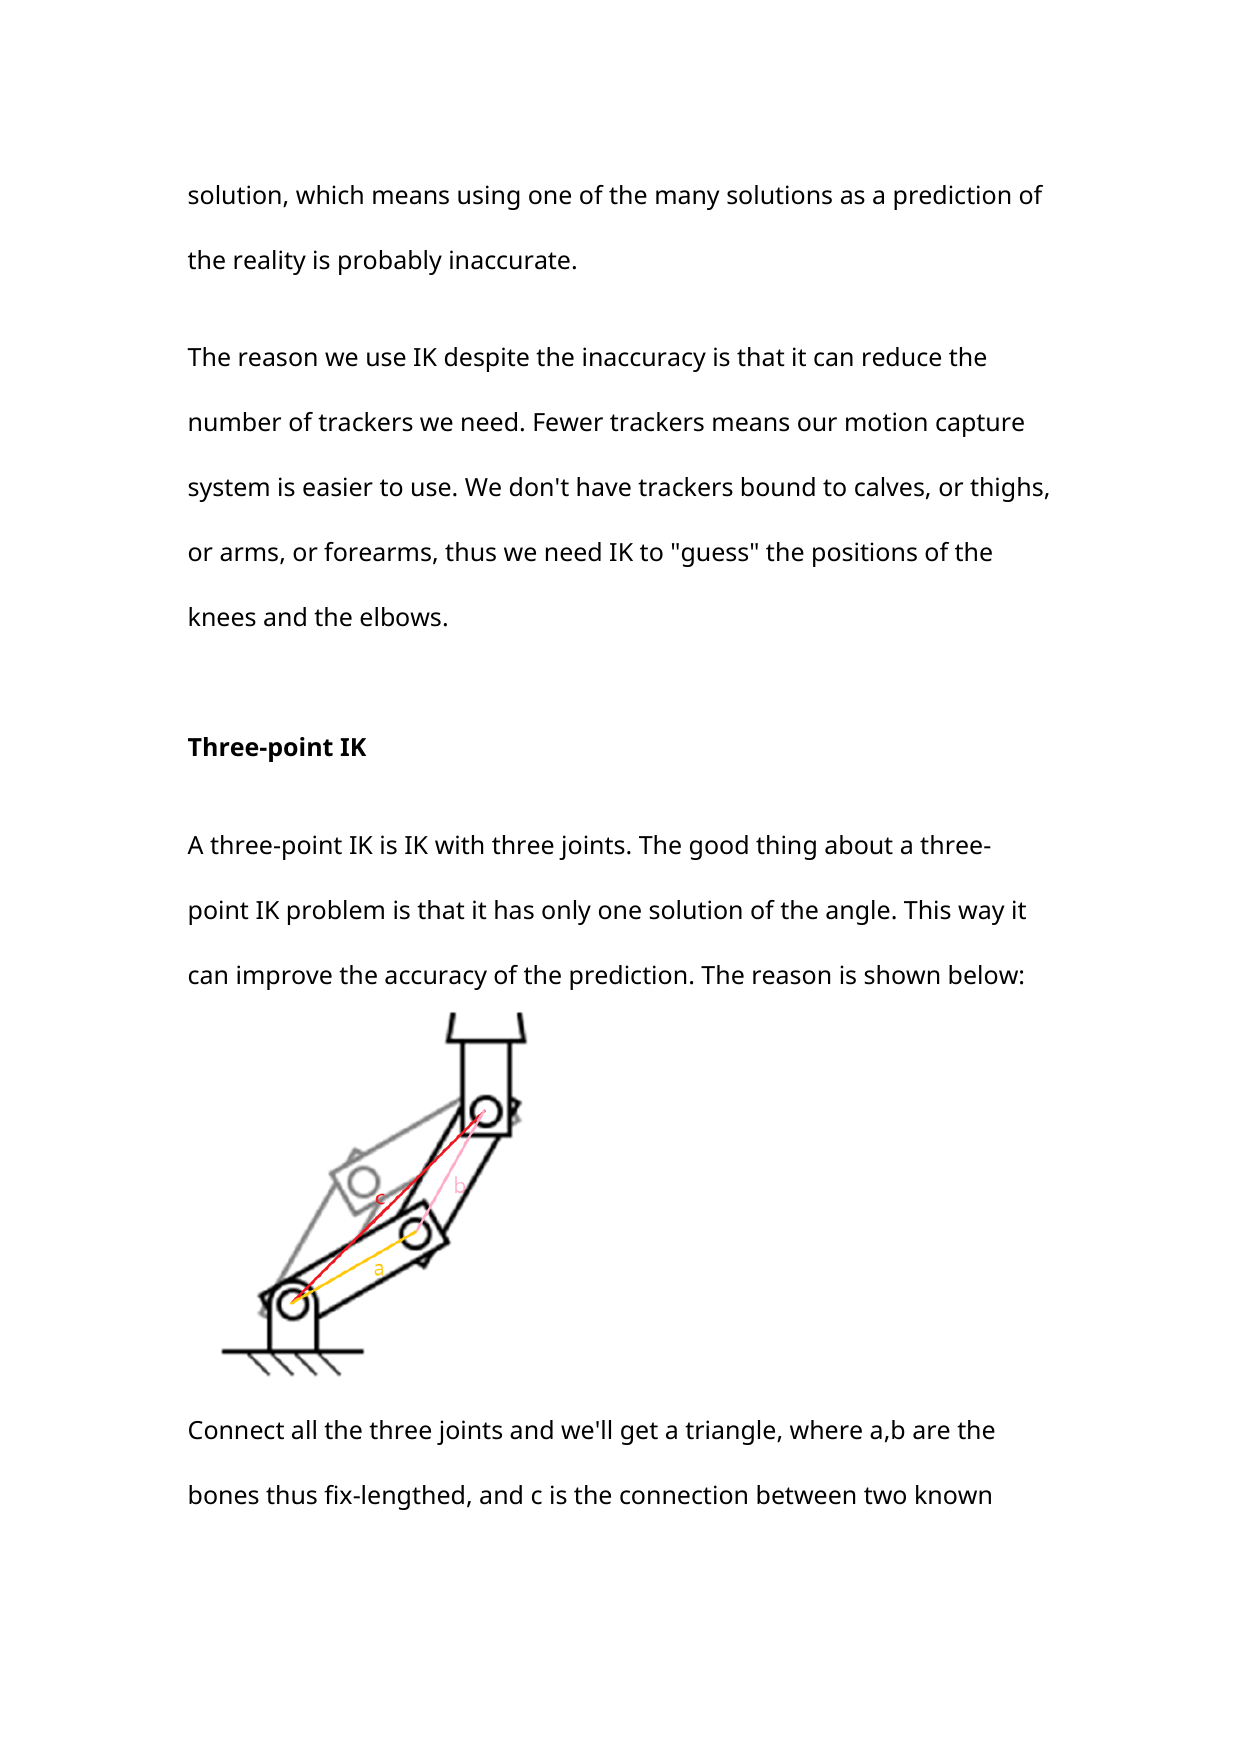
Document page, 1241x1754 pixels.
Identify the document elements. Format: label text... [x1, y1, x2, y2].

text A three-point IK is IK with three joints. The good thing about a three-point IK problem is that it has only one solution of the angle. This way it can improve the accuracy of the prediction. The reason is shown below: [187, 812, 1053, 1007]
picture [187, 1007, 544, 1386]
text The reason we use IK despite the inaccuracy is that it can reduce the number of trackers we need. Fewer trackers means our motion capture system is easier to use. We don't have trackers bound to calves, or thighs, or arms, or forearms, thus we need IK to "guess" the positions of the knees and the elbows. [187, 324, 1053, 649]
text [187, 1397, 1053, 1527]
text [187, 162, 1053, 292]
text Three-point IK [187, 714, 1053, 779]
